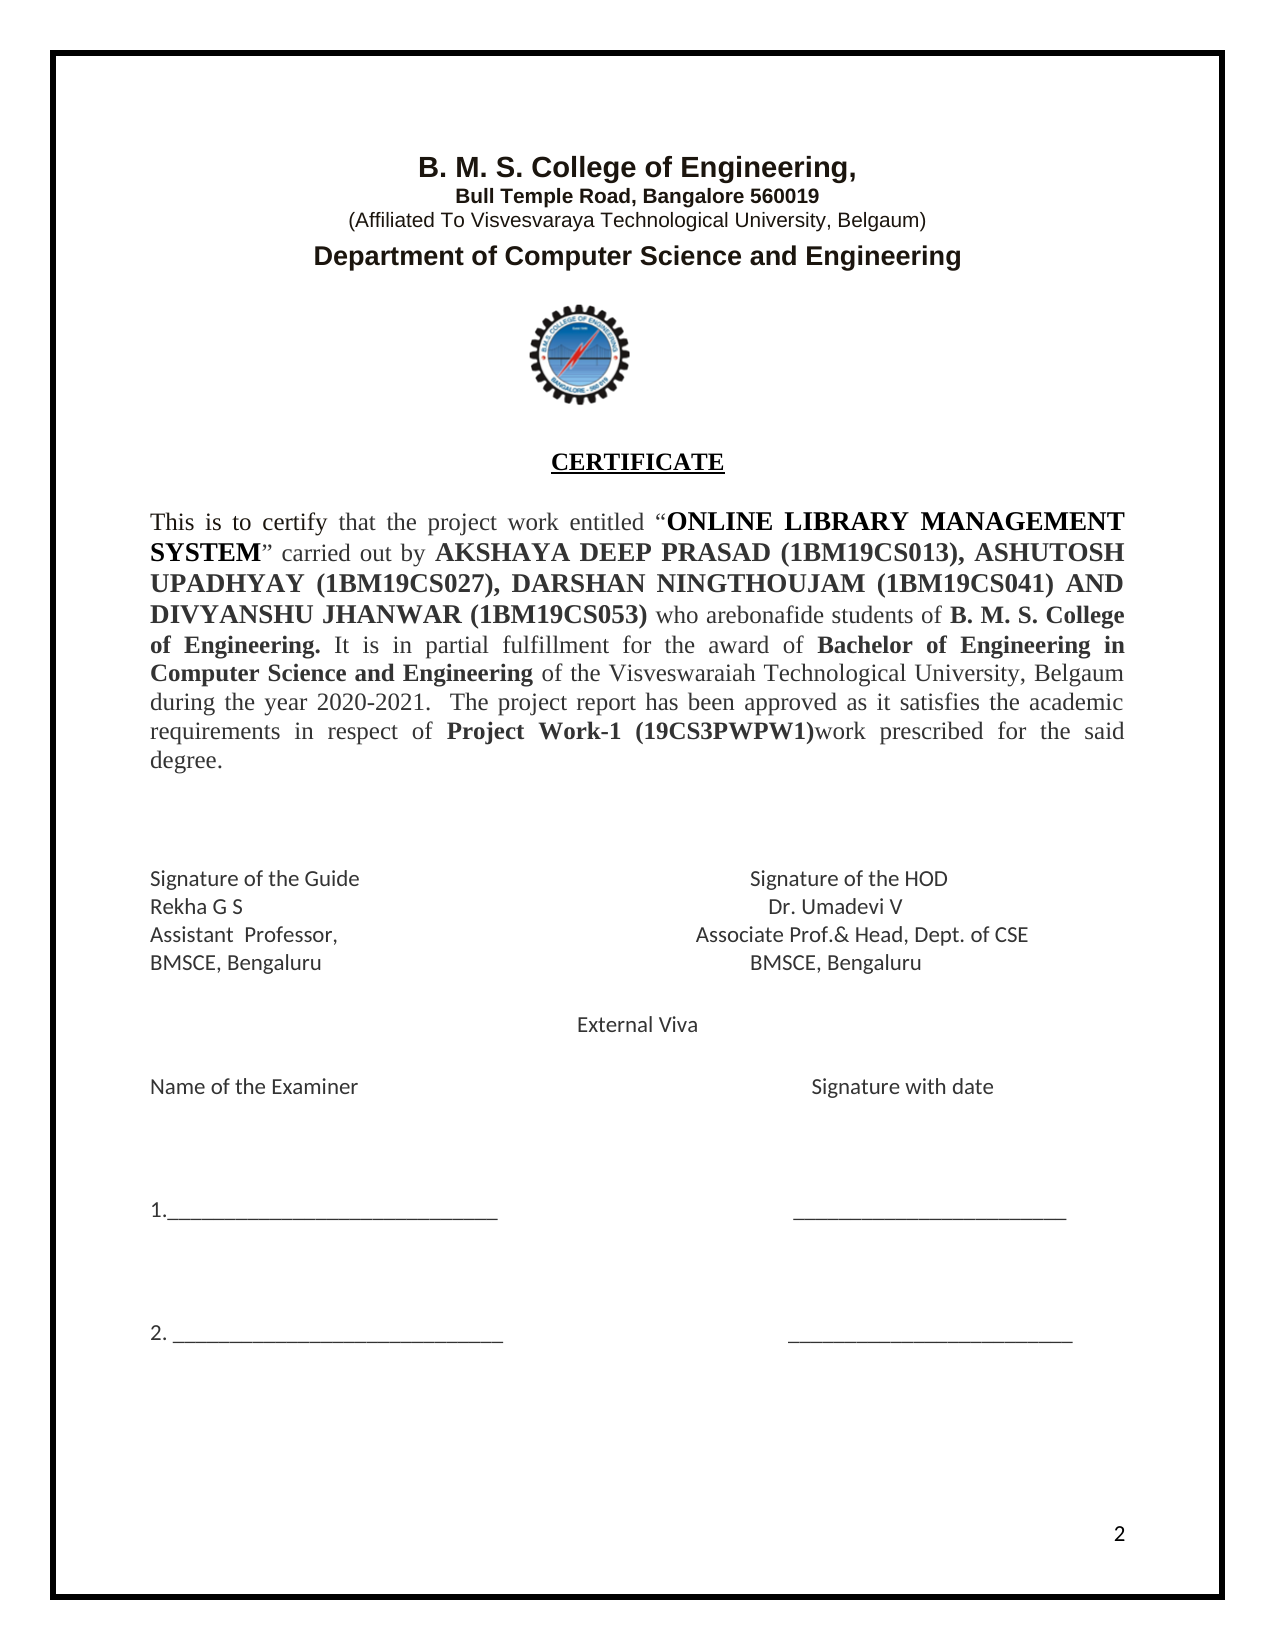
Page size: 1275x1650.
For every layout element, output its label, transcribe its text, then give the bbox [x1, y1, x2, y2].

text BMSCE, Bengaluru BMSCE, Bengaluru [150, 948, 1125, 976]
text Department of Computer Science and Engineering [150, 231, 1125, 271]
text 2. _____________________________ _________________________ [150, 1314, 1125, 1346]
text Bull Temple Road, Bangalore 560019 [150, 183, 1125, 207]
text External Viva [150, 1006, 1125, 1038]
text This is to certify that the project work entitled “ONLINE LIBRARY MANAGEMENT SYSTEM” carried out by AKSHAYA DEEP PRASAD (1BM19CS013), ASHUTOSH UPADHYAY (1BM19CS027), DARSHAN NINGTHOUJAM (1BM19CS041) AND DIVYANSHU JHANWAR (1BM19CS053) who arebonafide students of B. M. S. College of Engineering. It is in partial fulfillment for the award of Bachelor of Engineering in Computer Science and Engineering of the Visveswaraiah Technological University, Belgaum during the year 2020-2021. The project report has been approved as it satisfies the academic requirements in respect of Project Work-1 (19CS3PWPW1)work prescribed for the said degree. [150, 536, 1125, 773]
text Rekha G S Dr. Umadevi V [150, 892, 1125, 920]
picture [525, 300, 633, 409]
text CERTIFICATE [150, 443, 1125, 476]
text Assistant Professor, Associate Prof.& Head, Dept. of CSE [150, 920, 1125, 948]
text Signature of the Guide Signature of the HOD [150, 864, 1125, 892]
text (Affiliated To Visvesvaraya Technological University, Belgaum) [150, 207, 1125, 231]
text Name of the Examiner Signature with date [150, 1067, 1125, 1100]
text 1._____________________________ ________________________ [150, 1191, 1125, 1223]
text B. M. S. College of Engineering, [150, 150, 1125, 183]
